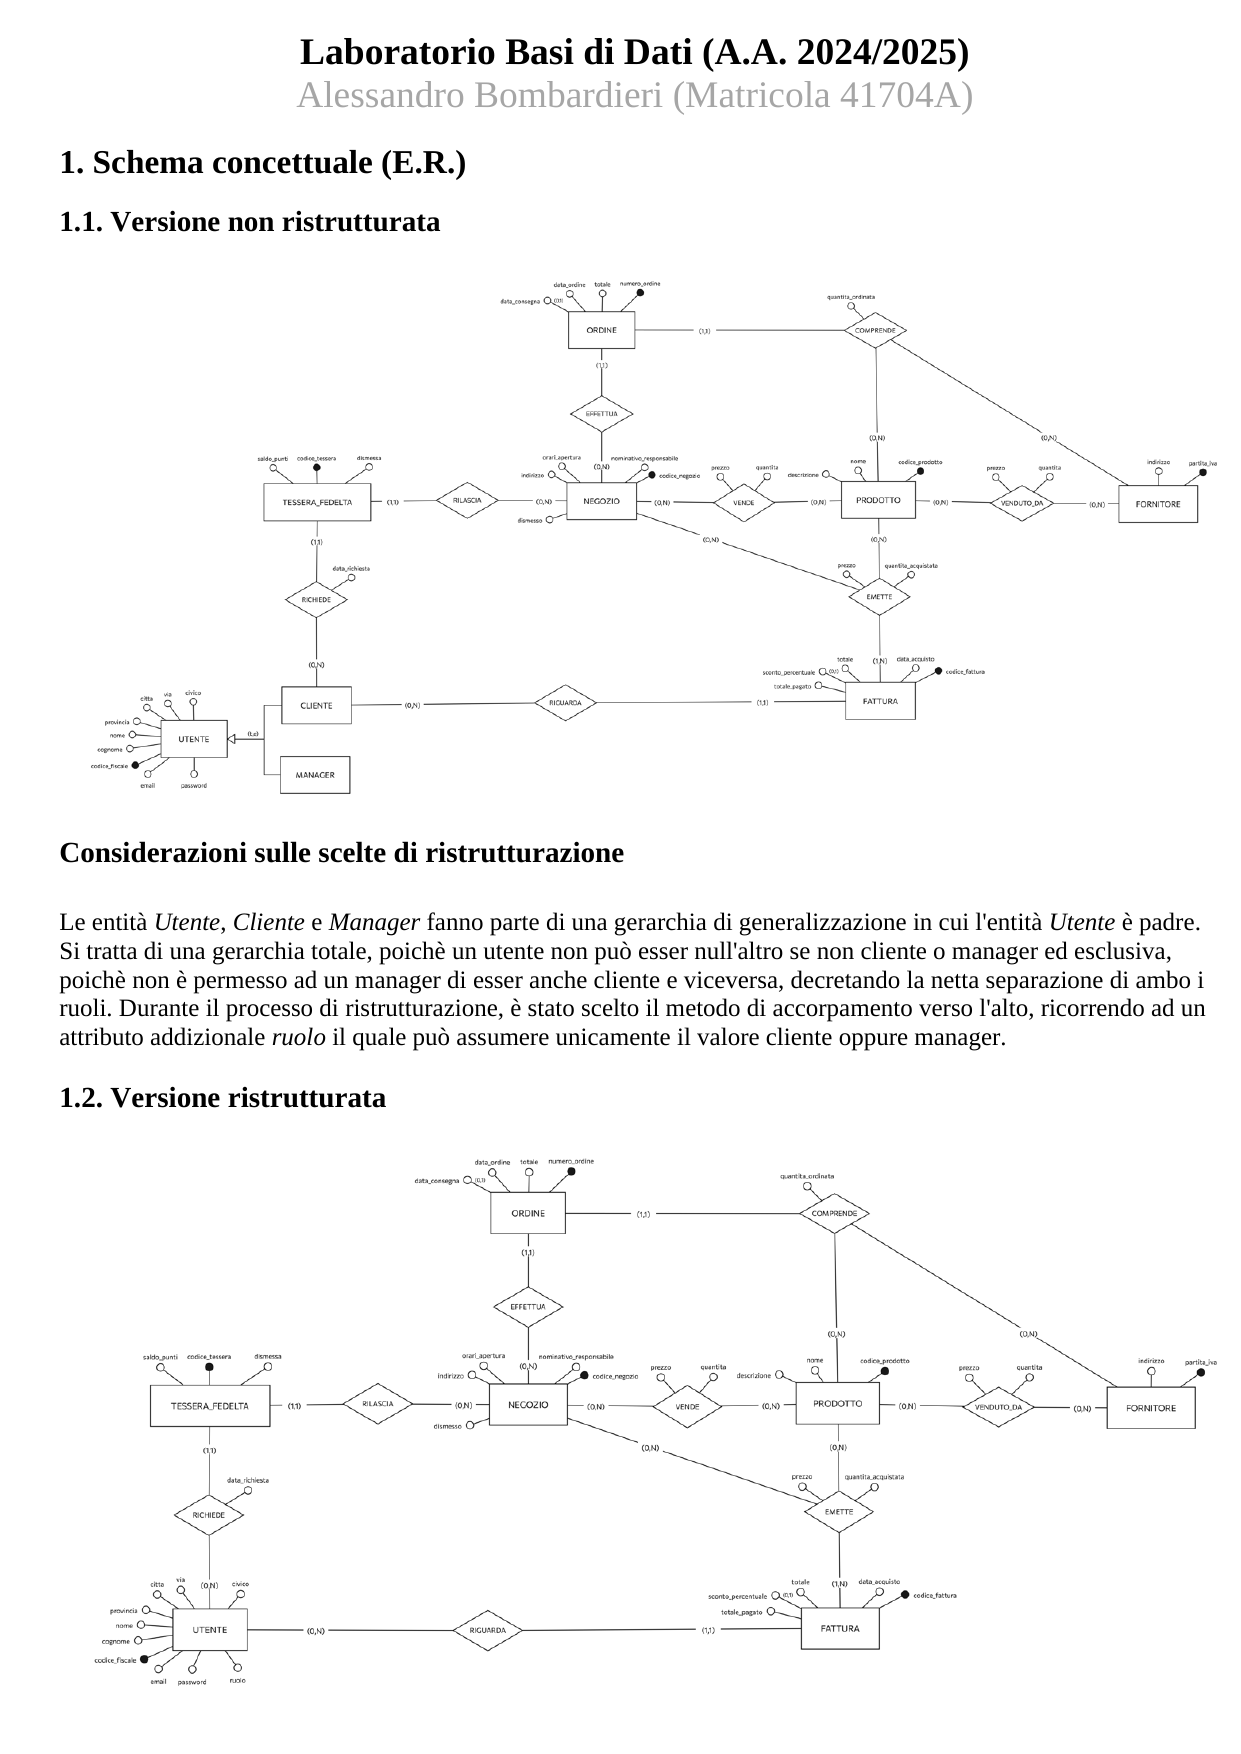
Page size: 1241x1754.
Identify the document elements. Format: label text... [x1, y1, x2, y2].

text Alessandro Bombardieri (Matricola 41704A) [59, 73, 1211, 116]
picture [59, 1137, 1241, 1706]
text 1. Schema concettuale (E.R.) [59, 142, 1211, 181]
text 1.2. Versione ristrutturata [59, 1080, 1211, 1113]
text Le entità Utente, Cliente e Manager fanno parte di una gerarchia di generalizzazione in cui l'entità Utente è padre. Si tratta di una gerarchia totale, poichè un utente non può esser null'altro se non cliente o manager ed esclusiva, poichè non è permesso ad un manager di esser anche cliente e viceversa, decretando la netta separazione di ambo i ruoli. Durante il processo di ristrutturazione, è stato scelto il metodo di accorpamento verso l'alto, ricorrendo ad un attributo addizionale ruolo il quale può assumere unicamente il valore cliente oppure manager. [59, 907, 1211, 1051]
text Considerazioni sulle scelte di ristrutturazione [59, 835, 1211, 869]
text 1.1. Versione non ristrutturata [59, 204, 1211, 238]
picture [59, 261, 1241, 812]
text Laboratorio Basi di Dati (A.A. 2024/2025) [59, 29, 1211, 73]
